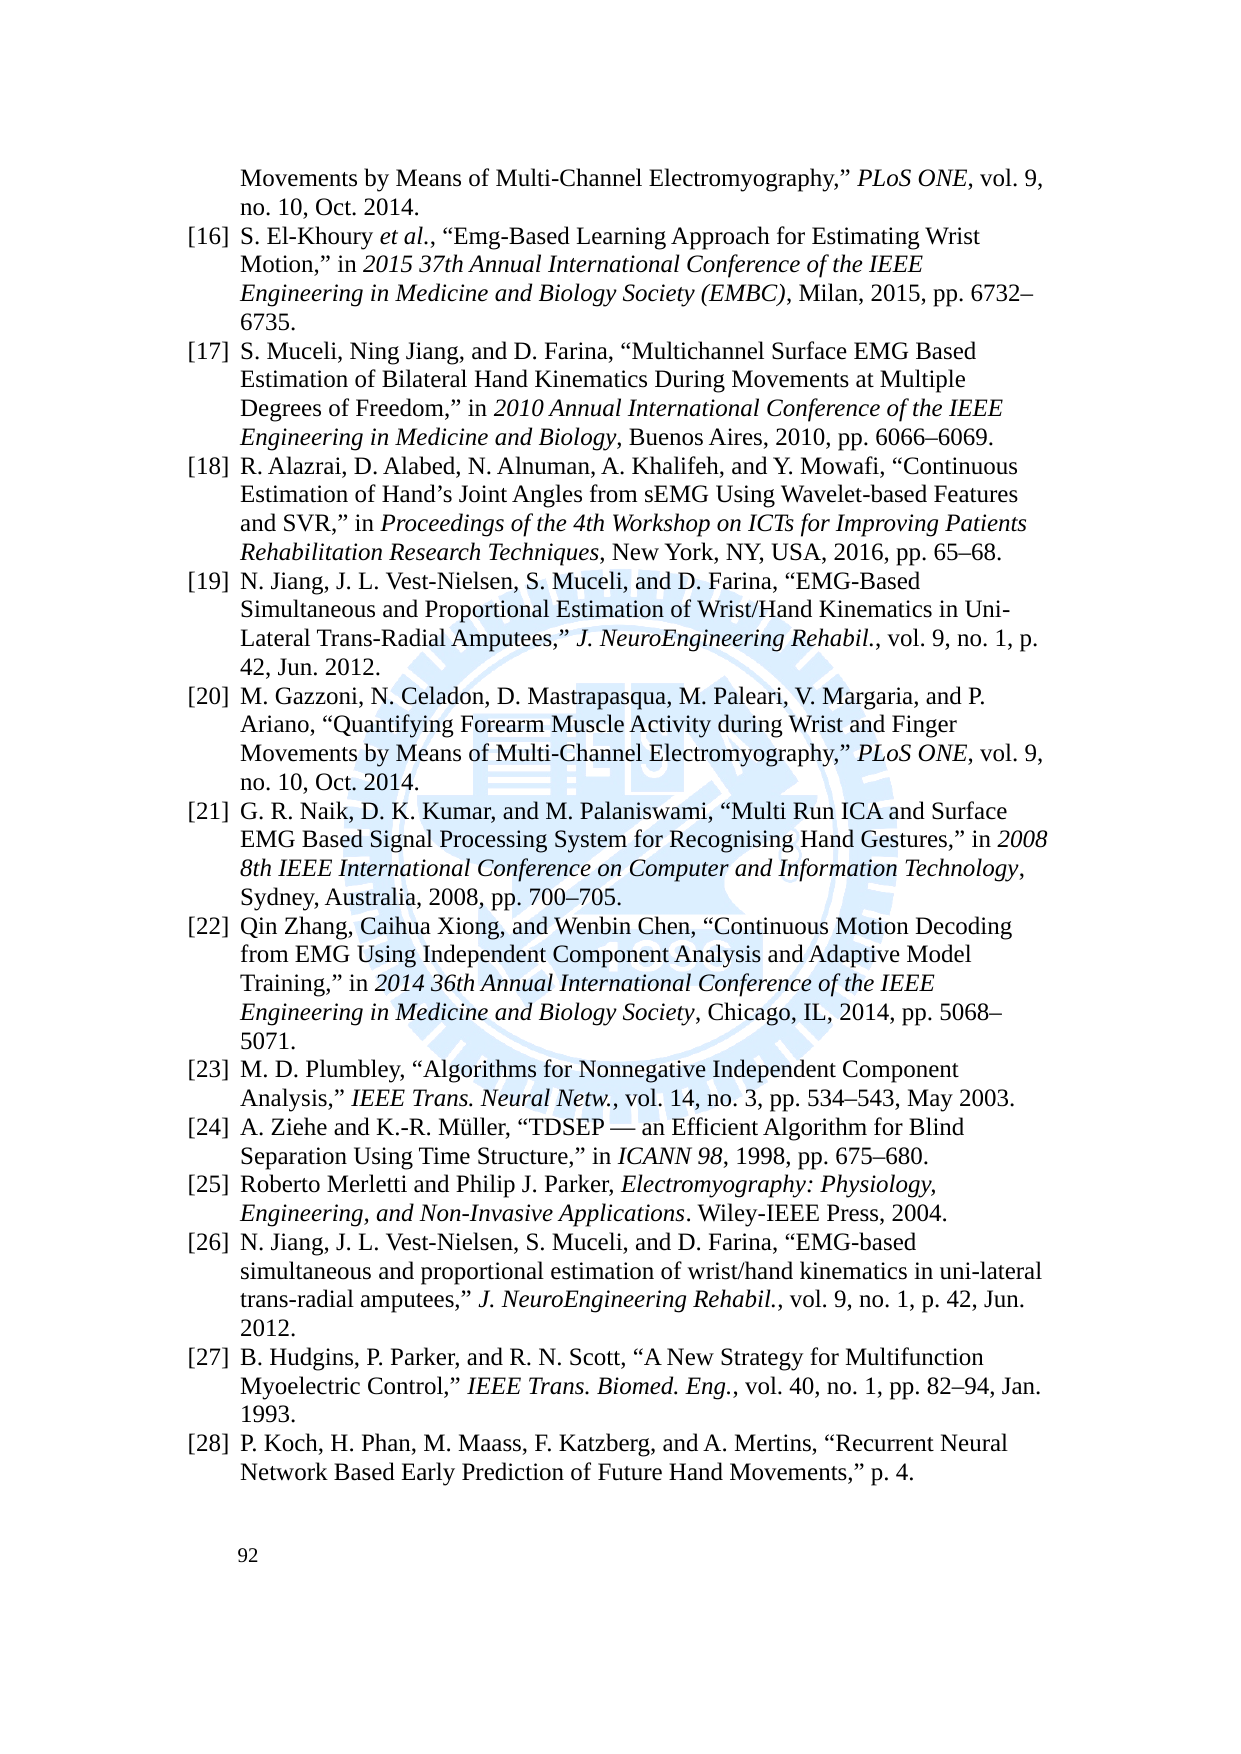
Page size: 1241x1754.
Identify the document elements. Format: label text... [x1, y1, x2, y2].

text [16] S. El-Khoury et al., “Emg-Based Learning Approach for Estimating Wrist Motion,” in 2015 37th Annual International Conference of the IEEE Engineering in Medicine and Biology Society (EMBC), Milan, 2015, pp. 6732–6735. [187, 221, 1053, 336]
text [19] N. Jiang, J. L. Vest-Nielsen, S. Muceli, and D. Farina, “EMG-Based Simultaneous and Proportional Estimation of Wrist/Hand Kinematics in Uni-Lateral Trans-Radial Amputees,” J. NeuroEngineering Rehabil., vol. 9, no. 1, p. 42, Jun. 2012. [187, 566, 1053, 681]
text [23] M. D. Plumbley, “Algorithms for Nonnegative Independent Component Analysis,” IEEE Trans. Neural Netw., vol. 14, no. 3, pp. 534–543, May 2003. [187, 1054, 1053, 1112]
text [18] R. Alazrai, D. Alabed, N. Alnuman, A. Khalifeh, and Y. Mowafi, “Continuous Estimation of Hand’s Joint Angles from sEMG Using Wavelet-based Features and SVR,” in Proceedings of the 4th Workshop on ICTs for Improving Patients Rehabilitation Research Techniques, New York, NY, USA, 2016, pp. 65–68. [187, 451, 1053, 566]
text [27] B. Hudgins, P. Parker, and R. N. Scott, “A New Strategy for Multifunction Myoelectric Control,” IEEE Trans. Biomed. Eng., vol. 40, no. 1, pp. 82–94, Jan. 1993. [187, 1342, 1053, 1428]
text [20] M. Gazzoni, N. Celadon, D. Mastrapasqua, M. Paleari, V. Margaria, and P. Ariano, “Quantifying Forearm Muscle Activity during Wrist and Finger Movements by Means of Multi-Channel Electromyography,” PLoS ONE, vol. 9, no. 10, Oct. 2014. [187, 681, 1053, 796]
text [187, 163, 1053, 221]
text [17] S. Muceli, Ning Jiang, and D. Farina, “Multichannel Surface EMG Based Estimation of Bilateral Hand Kinematics During Movements at Multiple Degrees of Freedom,” in 2010 Annual International Conference of the IEEE Engineering in Medicine and Biology, Buenos Aires, 2010, pp. 6066–6069. [187, 336, 1053, 451]
text [21] G. R. Naik, D. K. Kumar, and M. Palaniswami, “Multi Run ICA and Surface EMG Based Signal Processing System for Recognising Hand Gestures,” in 2008 8th IEEE International Conference on Computer and Information Technology, Sydney, Australia, 2008, pp. 700–705. [187, 796, 1053, 911]
text [25] Roberto Merletti and Philip J. Parker, Electromyography: Physiology, Engineering, and Non-Invasive Applications. Wiley-IEEE Press, 2004. [187, 1169, 1053, 1227]
text [24] A. Ziehe and K.-R. Müller, “TDSEP — an Efficient Algorithm for Blind Separation Using Time Structure,” in ICANN 98, 1998, pp. 675–680. [187, 1112, 1053, 1169]
text [26] N. Jiang, J. L. Vest-Nielsen, S. Muceli, and D. Farina, “EMG-based simultaneous and proportional estimation of wrist/hand kinematics in uni-lateral trans-radial amputees,” J. NeuroEngineering Rehabil., vol. 9, no. 1, p. 42, Jun. 2012. [187, 1227, 1053, 1342]
text [28] P. Koch, H. Phan, M. Maass, F. Katzberg, and A. Mertins, “Recurrent Neural Network Based Early Prediction of Future Hand Movements,” p. 4. [187, 1428, 1053, 1486]
text [22] Qin Zhang, Caihua Xiong, and Wenbin Chen, “Continuous Motion Decoding from EMG Using Independent Component Analysis and Adaptive Model Training,” in 2014 36th Annual International Conference of the IEEE Engineering in Medicine and Biology Society, Chicago, IL, 2014, pp. 5068–5071. [187, 911, 1053, 1054]
